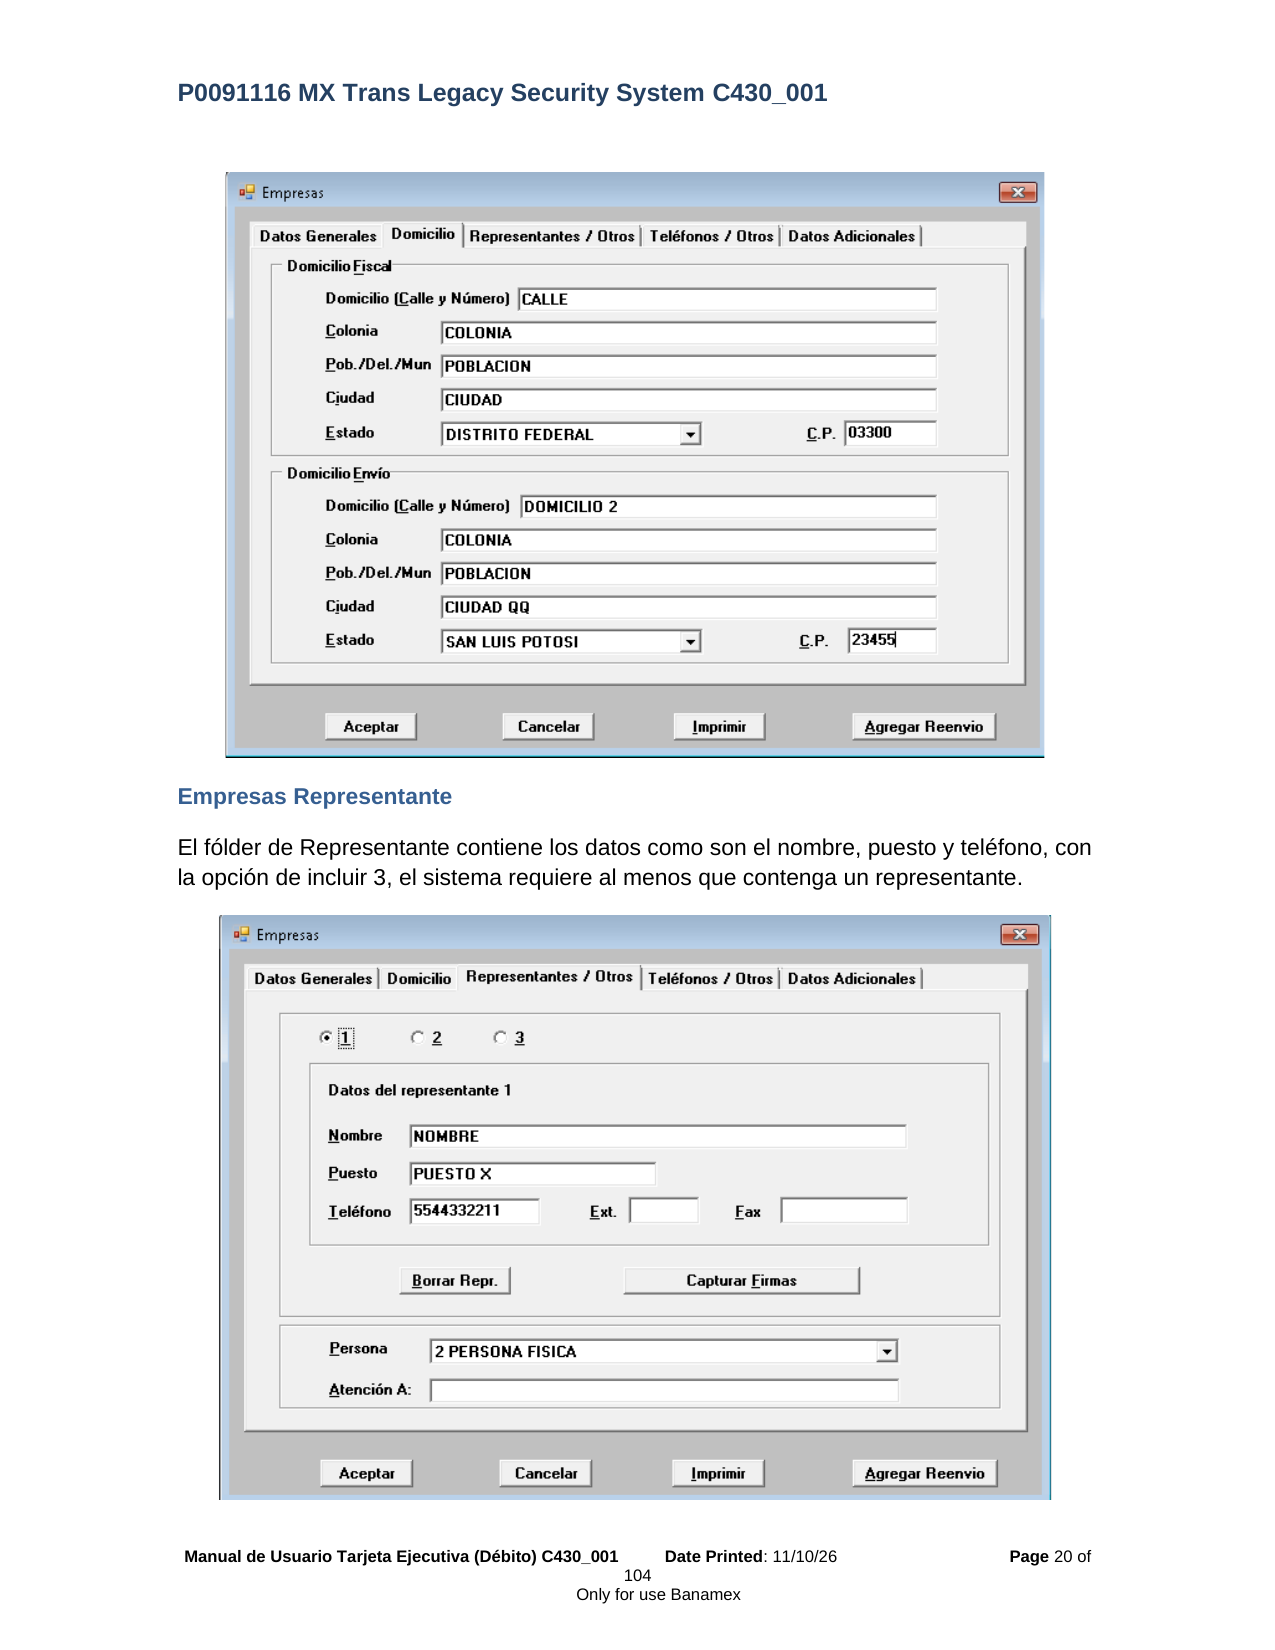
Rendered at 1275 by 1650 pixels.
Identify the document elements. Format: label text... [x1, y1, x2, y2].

picture [218, 915, 1052, 1500]
text El fólder de Representante contiene los datos como son el nombre, puesto y teléfono, con la opción de incluir 3, el sistema requiere al menos que contenga un representante. [177, 834, 1093, 890]
text Empresas Representante [177, 783, 1093, 809]
picture [225, 172, 1045, 758]
